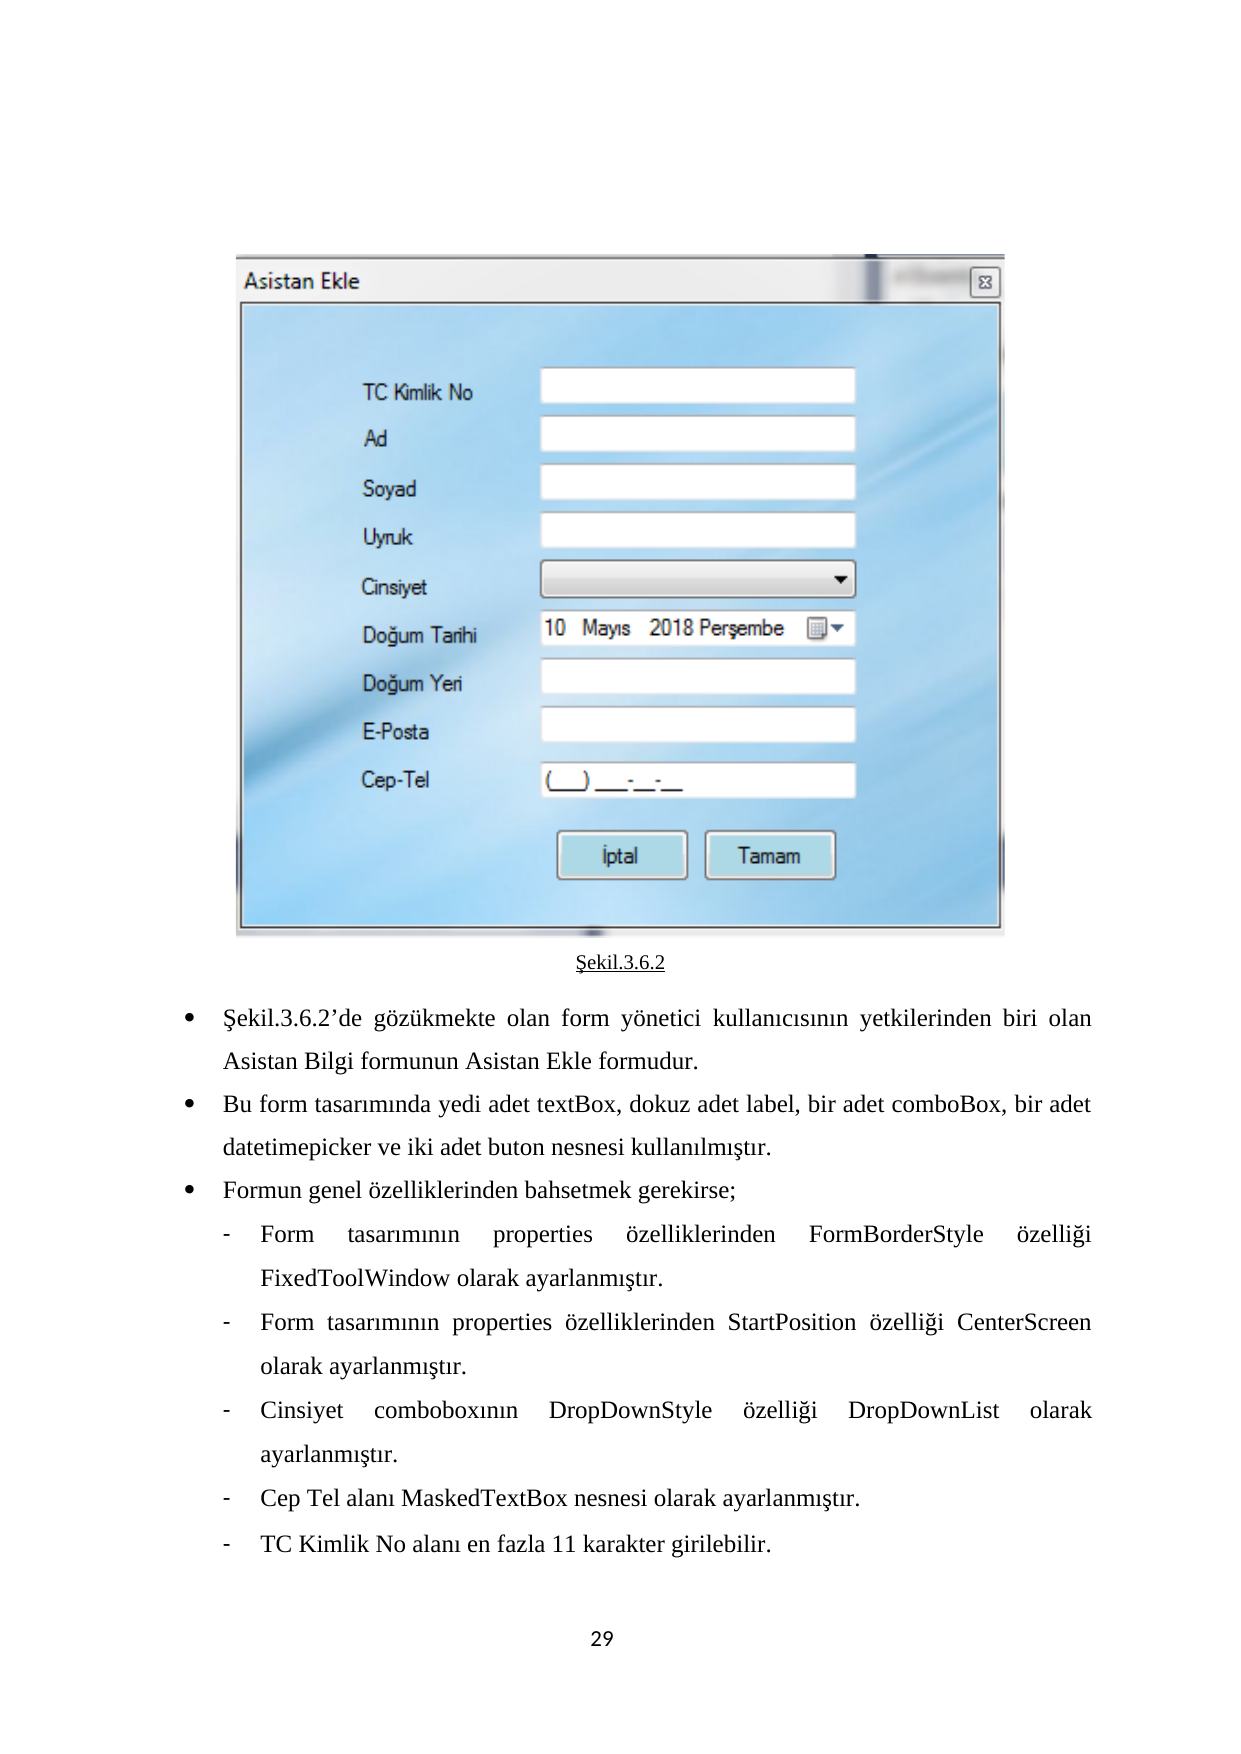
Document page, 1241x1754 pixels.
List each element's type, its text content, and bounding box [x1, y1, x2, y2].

list Cinsiyet comboboxının DropDownStyle özelliği DropDownList olarak ayarlanmıştır. [223, 1394, 1093, 1468]
list Form tasarımının properties özelliklerinden FormBorderStyle özelliği FixedToolWindow olarak ayarlanmıştır. [223, 1218, 1093, 1292]
list TC Kimlik No alanı en fazla 11 karakter girilebilir. [223, 1528, 1093, 1558]
list Formun genel özelliklerinden bahsetmek gerekirse; [185, 1175, 1093, 1204]
text Şekil.3.6.2 [148, 950, 1093, 974]
list Cep Tel alanı MaskedTextBox nesnesi olarak ayarlanmıştır. [223, 1482, 1093, 1513]
list Şekil.3.6.2’de gözükmekte olan form yönetici kullanıcısının yetkilerinden biri olan Asistan Bilgi formunun Asistan Ekle formudur. [185, 1003, 1093, 1074]
list Form tasarımının properties özelliklerinden StartPosition özelliği CenterScreen olarak ayarlanmıştır. [223, 1306, 1093, 1380]
picture [235, 254, 1005, 938]
list Bu form tasarımında yedi adet textBox, dokuz adet label, bir adet comboBox, bir adet datetimepicker ve iki adet buton nesnesi kullanılmıştır. [185, 1089, 1093, 1161]
